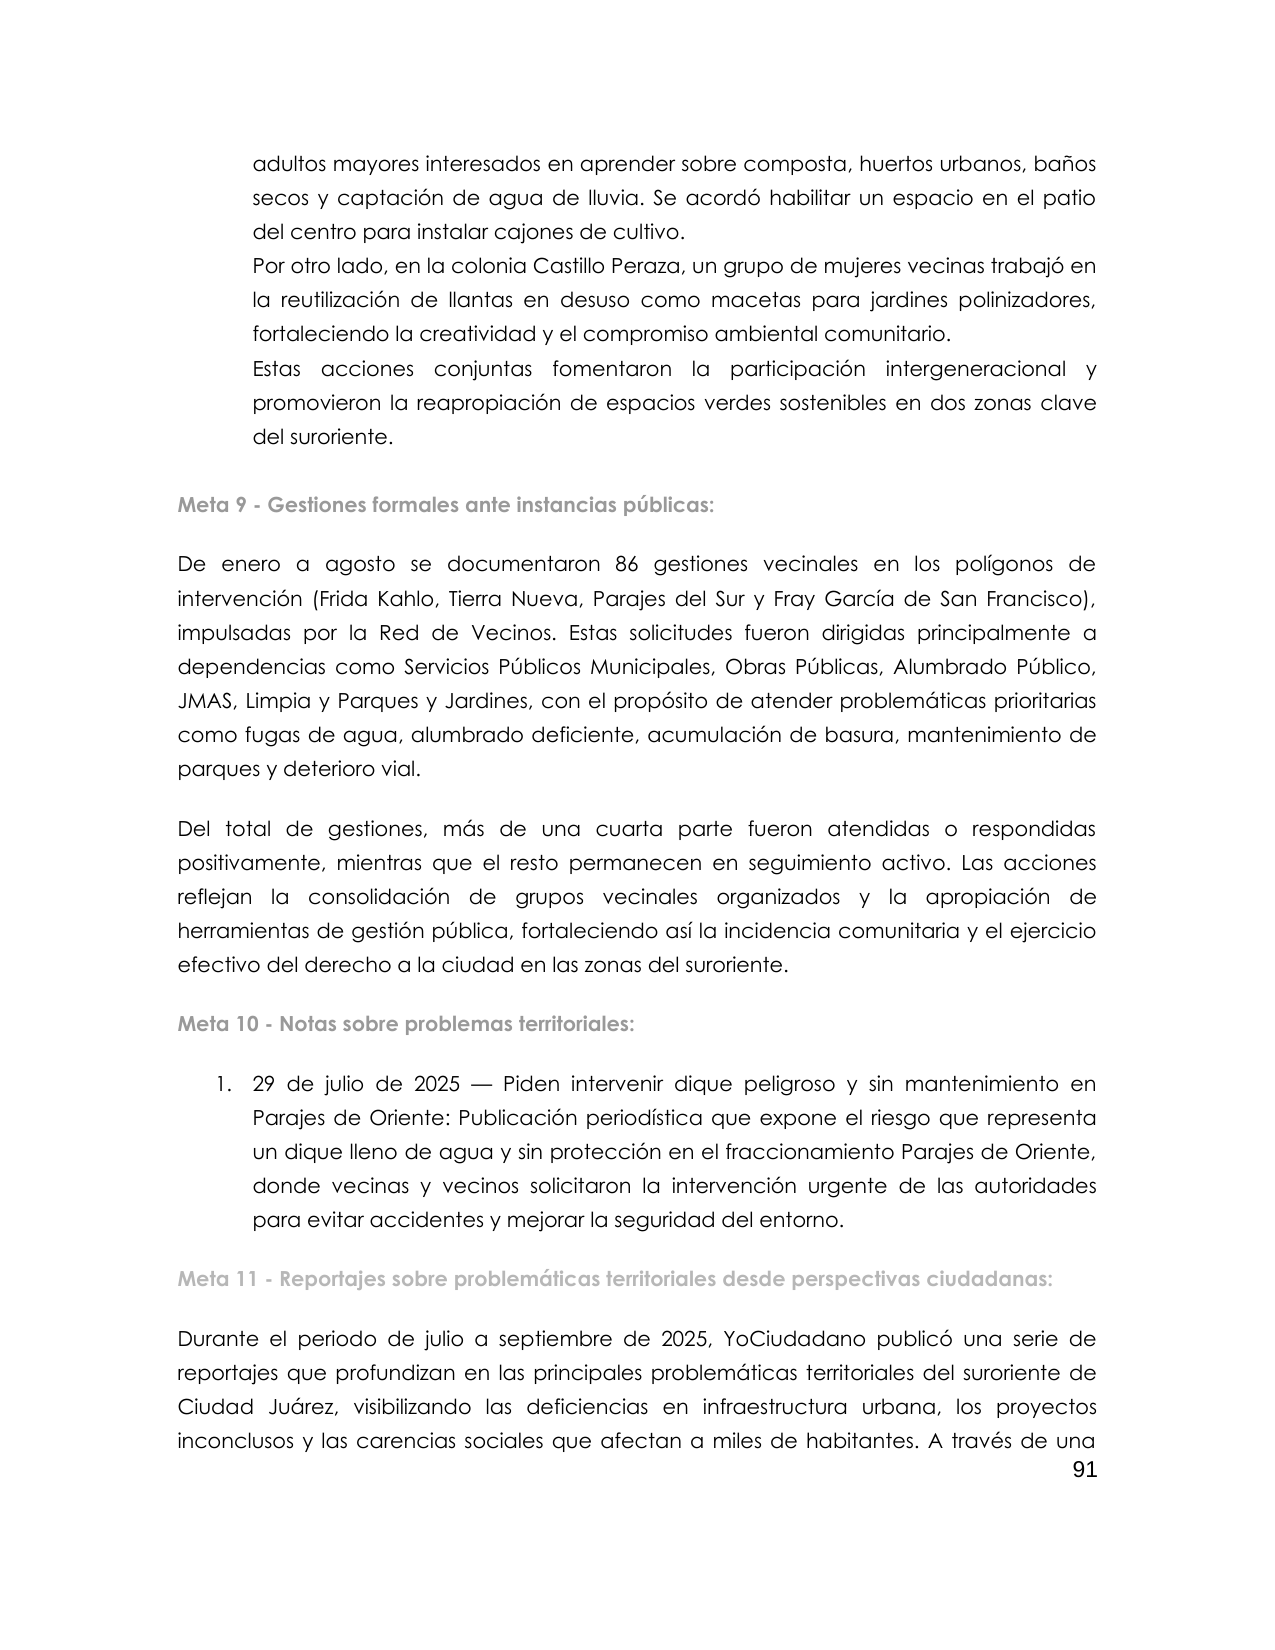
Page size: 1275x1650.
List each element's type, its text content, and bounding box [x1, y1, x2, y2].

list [215, 148, 1098, 246]
list 29 de julio de 2025 — Piden intervenir dique peligroso y sin mantenimiento en Parajes de Oriente: Publicación periodística que expone el riesgo que representa un dique lleno de agua y sin protección en el fraccionamiento Parajes de Oriente, donde vecinas y vecinos solicitaron la intervención urgente de las autoridades para evitar accidentes y mejorar la seguridad del entorno. [215, 1068, 1098, 1234]
text Estas acciones conjuntas fomentaron la participación intergeneracional y promovieron la reapropiación de espacios verdes sostenibles en dos zonas clave del suroriente. [252, 353, 1098, 451]
text Del total de gestiones, más de una cuarta parte fueron atendidas o respondidas positivamente, mientras que el resto permanecen en seguimiento activo. Las acciones reflejan la consolidación de grupos vecinales organizados y la apropiación de herramientas de gestión pública, fortaleciendo así la incidencia comunitaria y el ejercicio efectivo del derecho a la ciudad en las zonas del suroriente. [177, 813, 1098, 979]
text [177, 1323, 1098, 1455]
text Por otro lado, en la colonia Castillo Peraza, un grupo de mujeres vecinas trabajó en la reutilización de llantas en desuso como macetas para jardines polinizadores, fortaleciendo la creatividad y el compromiso ambiental comunitario. [252, 250, 1098, 348]
text Meta 10 - Notas sobre problemas territoriales: [177, 1008, 1098, 1038]
text Meta 9 - Gestiones formales ante instancias públicas: [177, 489, 1098, 519]
text Meta 11 - Reportajes sobre problemáticas territoriales desde perspectivas ciudadanas: [177, 1263, 1098, 1293]
text De enero a agosto se documentaron 86 gestiones vecinales en los polígonos de intervención (Frida Kahlo, Tierra Nueva, Parajes del Sur y Fray García de San Francisco), impulsadas por la Red de Vecinos. Estas solicitudes fueron dirigidas principalmente a dependencias como Servicios Públicos Municipales, Obras Públicas, Alumbrado Público, JMAS, Limpia y Parques y Jardines, con el propósito de atender problemáticas prioritarias como fugas de agua, alumbrado deficiente, acumulación de basura, mantenimiento de parques y deterioro vial. [177, 548, 1098, 783]
